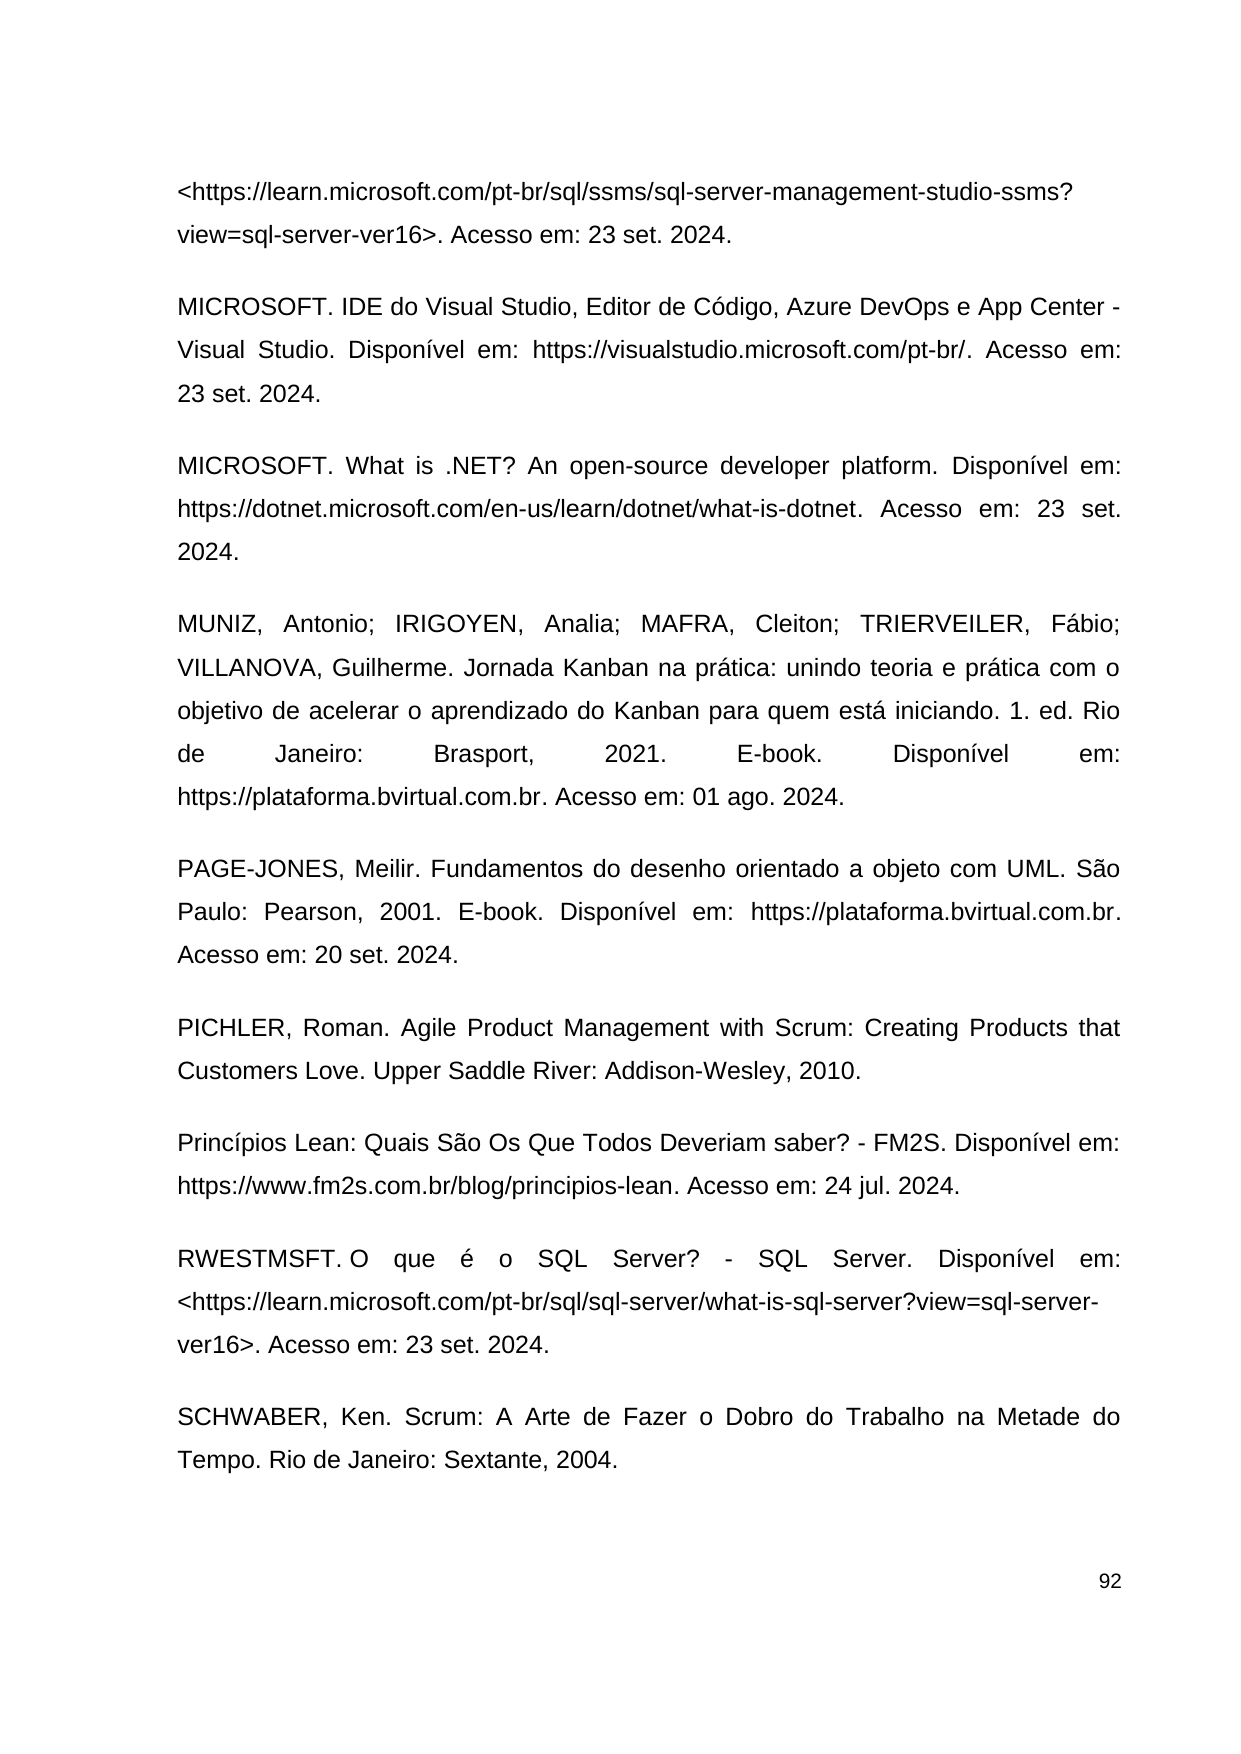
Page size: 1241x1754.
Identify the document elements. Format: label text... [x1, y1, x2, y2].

text MICROSOFT. IDE do Visual Studio, Editor de Código, Azure DevOps e App Center - Visual Studio. Disponível em: https://visualstudio.microsoft.com/pt-br/. Acesso em: 23 set. 2024. [177, 292, 1122, 407]
text PICHLER, Roman. Agile Product Management with Scrum: Creating Products that Customers Love. Upper Saddle River: Addison-Wesley, 2010. [177, 1013, 1122, 1085]
text SCHWABER, Ken. Scrum: A Arte de Fazer o Dobro do Trabalho na Metade do Tempo. Rio de Janeiro: Sextante, 2004. [177, 1402, 1122, 1474]
text Princípios Lean: Quais São Os Que Todos Deveriam saber? - FM2S. Disponível em: https://www.fm2s.com.br/blog/principios-lean. Acesso em: 24 jul. 2024. [177, 1128, 1122, 1200]
text MICROSOFT. What is .NET? An open-source developer platform. Disponível em: https://dotnet.microsoft.com/en-us/learn/dotnet/what-is-dotnet. Acesso em: 23 set. 2024. [177, 451, 1122, 566]
text PAGE-JONES, Meilir. Fundamentos do desenho orientado a objeto com UML. São Paulo: Pearson, 2001. E-book. Disponível em: https://plataforma.bvirtual.com.br. Acesso em: 20 set. 2024. [177, 854, 1122, 969]
text RWESTMSFT. O que é o SQL Server? - SQL Server. Disponível em: <https://learn.microsoft.com/pt-br/sql/sql-server/what-is-sql-server?view=sql-server-ver16>. Acesso em: 23 set. 2024. [177, 1244, 1122, 1359]
text MUNIZ, Antonio; IRIGOYEN, Analia; MAFRA, Cleiton; TRIERVEILER, Fábio; VILLANOVA, Guilherme. Jornada Kanban na prática: unindo teoria e prática com o objetivo de acelerar o aprendizado do Kanban para quem está iniciando. 1. ed. Rio de Janeiro: Brasport, 2021. E-book. Disponível em: https://plataforma.bvirtual.com.br. Acesso em: 01 ago. 2024. [177, 609, 1122, 811]
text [177, 177, 1122, 249]
